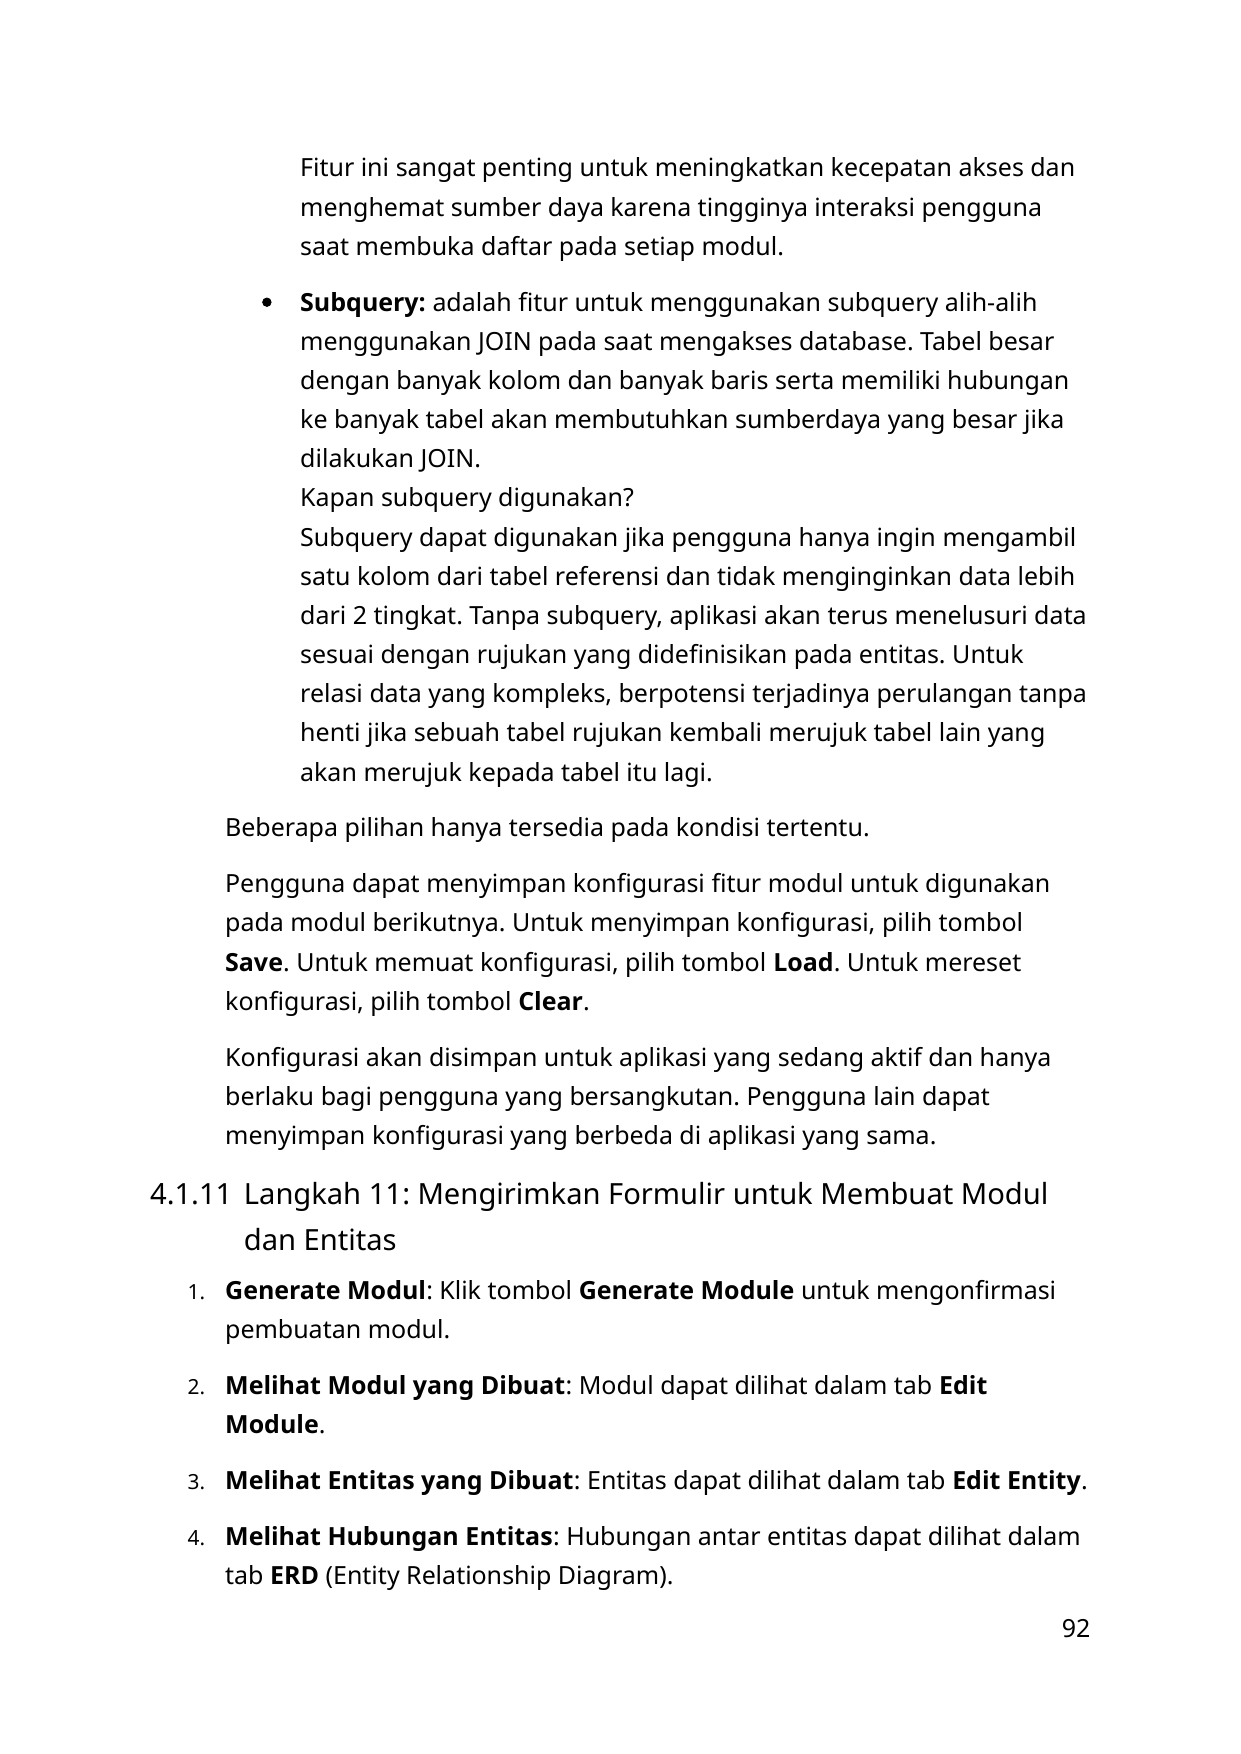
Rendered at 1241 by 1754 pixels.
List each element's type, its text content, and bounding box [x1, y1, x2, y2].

text Pengguna dapat menyimpan konfigurasi fitur modul untuk digunakan pada modul berikutnya. Untuk menyimpan konfigurasi, pilih tombol Save. Untuk memuat konfigurasi, pilih tombol Load. Untuk mereset konfigurasi, pilih tombol Clear. [225, 866, 1090, 1017]
text Fitur ini sangat penting untuk meningkatkan kecepatan akses dan menghemat sumber daya karena tingginya interaksi pengguna saat membuka daftar pada setiap modul. [300, 150, 1090, 262]
list Melihat Modul yang Dibuat: Modul dapat dilihat dalam tab Edit Module. [187, 1368, 1090, 1441]
list Melihat Hubungan Entitas: Hubungan antar entitas dapat dilihat dalam tab ERD (Entity Relationship Diagram). [187, 1519, 1090, 1592]
text Beberapa pilihan hanya tersedia pada kondisi tertentu. [225, 810, 1090, 844]
text Konfigurasi akan disimpan untuk aplikasi yang sedang aktif dan hanya berlaku bagi pengguna yang bersangkutan. Pengguna lain dapat menyimpan konfigurasi yang berbeda di aplikasi yang sama. [225, 1039, 1090, 1152]
subtitle Langkah 11: Mengirimkan Formulir untuk Membuat Modul dan Entitas [150, 1173, 1090, 1259]
list Generate Modul: Klik tombol Generate Module untuk mengonfirmasi pembuatan modul. [187, 1273, 1090, 1346]
list Melihat Entitas yang Dibuat: Entitas dapat dilihat dalam tab Edit Entity. [187, 1463, 1090, 1497]
list Subquery: adalah fitur untuk menggunakan subquery alih-alih menggunakan JOIN pada saat mengakses database. Tabel besar dengan banyak kolom dan banyak baris serta memiliki hubungan ke banyak tabel akan membutuhkan sumberdaya yang besar jika dilakukan JOIN. Kapan subquery digunakan? Subquery dapat digunakan jika pengguna hanya ingin mengambil satu kolom dari tabel referensi dan tidak menginginkan data lebih dari 2 tingkat. Tanpa subquery, aplikasi akan terus menelusuri data sesuai dengan rujukan yang didefinisikan pada entitas. Untuk relasi data yang kompleks, berpotensi terjadinya perulangan tanpa henti jika sebuah tabel rujukan kembali merujuk tabel lain yang akan merujuk kepada tabel itu lagi. [262, 284, 1090, 788]
